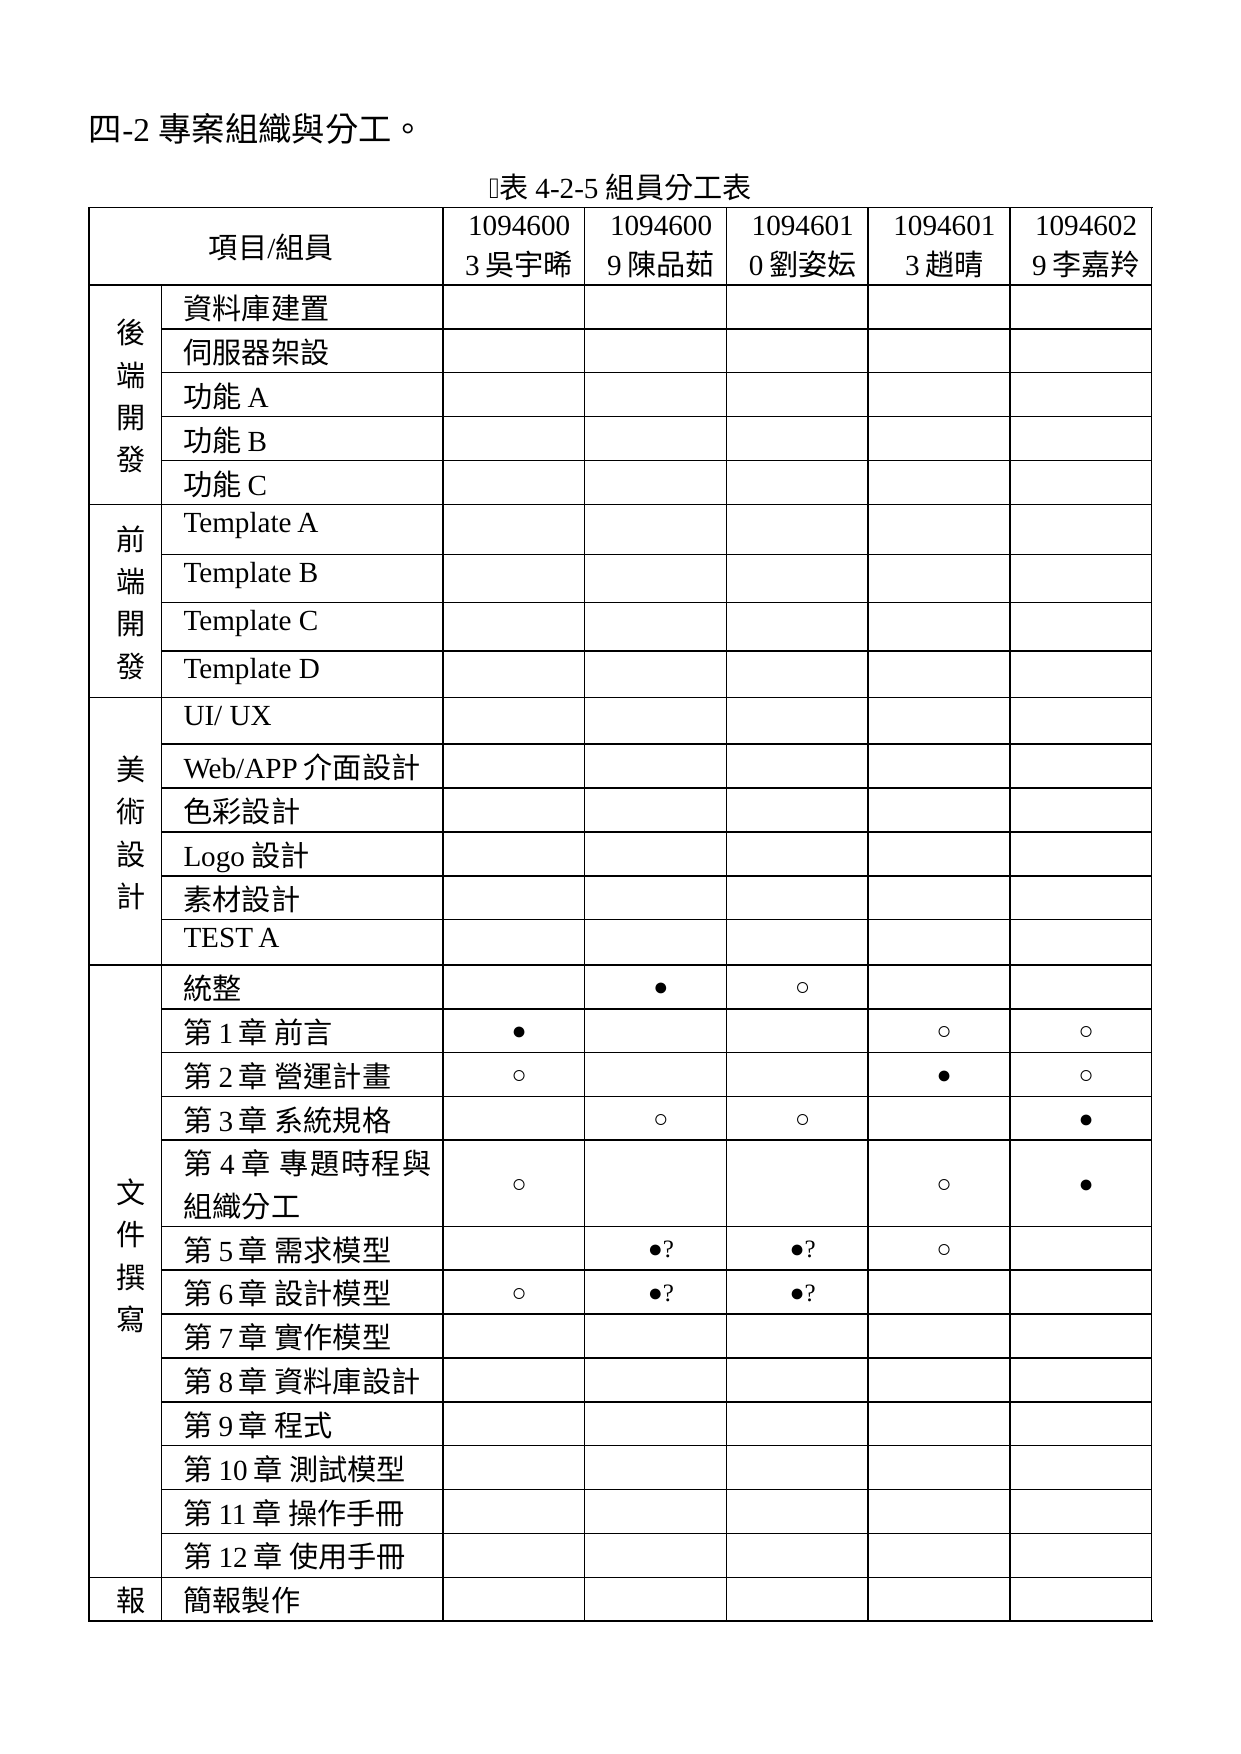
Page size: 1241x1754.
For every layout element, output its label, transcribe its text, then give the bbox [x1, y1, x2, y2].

subtitle 專案組織與分工。 [89, 89, 1152, 164]
table_cell [1011, 373, 1151, 416]
table_cell ● [869, 1053, 1009, 1096]
table_cell [869, 652, 1009, 697]
table_header 10946029李嘉羚 [1011, 208, 1151, 284]
table_cell [727, 1141, 867, 1226]
table_cell [869, 745, 1009, 787]
table_cell [869, 461, 1009, 503]
table_cell [869, 330, 1009, 372]
table_cell [869, 966, 1009, 1008]
table_cell ○ [727, 966, 867, 1008]
table_cell [444, 417, 584, 459]
table_cell 功能B [162, 417, 442, 459]
table_cell 第6章 設計模型 [162, 1271, 442, 1313]
table_cell [444, 789, 584, 831]
table_cell 第7章 實作模型 [162, 1315, 442, 1357]
table_cell [585, 1446, 726, 1489]
table_cell [1011, 1403, 1151, 1445]
table_cell [727, 698, 867, 743]
table_cell [585, 1578, 726, 1620]
table_cell [727, 920, 867, 964]
table_cell [1011, 1315, 1151, 1357]
table_cell ● [1011, 1097, 1151, 1139]
table_cell [1011, 1271, 1151, 1313]
table_cell ○ [727, 1097, 867, 1139]
table_cell [585, 1010, 726, 1052]
table_cell [727, 373, 867, 416]
table_cell [444, 1097, 584, 1139]
table_cell 第1章 前言 [162, 1010, 442, 1052]
table_cell [869, 698, 1009, 743]
table_header 10946009陳品茹 [585, 208, 726, 284]
table_cell [1011, 920, 1151, 964]
table_cell [1011, 1490, 1151, 1532]
table_cell [444, 373, 584, 416]
table_cell [585, 698, 726, 743]
table_cell 簡報製作 [162, 1578, 442, 1620]
table_cell 第4章 專題時程與組織分工 [162, 1141, 442, 1226]
table_cell [444, 286, 584, 328]
table_cell [585, 1141, 726, 1226]
table_cell [585, 286, 726, 328]
table_cell [727, 745, 867, 787]
table_cell [444, 330, 584, 372]
table_cell [1011, 745, 1151, 787]
table_cell 第10章 測試模型 [162, 1446, 442, 1489]
table_cell [727, 1490, 867, 1532]
table_cell [1011, 417, 1151, 459]
table_cell [727, 1578, 867, 1620]
table_cell [585, 417, 726, 459]
table_cell [869, 1578, 1009, 1620]
table_cell ○ [1011, 1010, 1151, 1052]
table_cell [727, 286, 867, 328]
table_cell ○ [444, 1271, 584, 1313]
table_cell [444, 1578, 584, 1620]
table_cell [869, 1534, 1009, 1576]
table_cell ●? [585, 1271, 726, 1313]
table_cell [727, 417, 867, 459]
table_cell ○ [869, 1227, 1009, 1269]
table_cell 第5章 需求模型 [162, 1227, 442, 1269]
table_cell [727, 603, 867, 650]
table_cell ●? [727, 1271, 867, 1313]
table_cell [444, 745, 584, 787]
table_cell UI/ UX [162, 698, 442, 743]
table_cell 報告 [90, 1578, 161, 1620]
table_cell 功能C [162, 461, 442, 503]
table_cell [727, 1446, 867, 1489]
table_cell [869, 789, 1009, 831]
table_cell ○ [869, 1141, 1009, 1226]
table_cell [1011, 1446, 1151, 1489]
table_cell [444, 1490, 584, 1532]
table_cell 第12章 使用手冊 [162, 1534, 442, 1576]
table_cell ○ [585, 1097, 726, 1139]
table_cell [1011, 330, 1151, 372]
table_cell [444, 698, 584, 743]
table_cell [1011, 603, 1151, 650]
table_header 10946013趙晴 [869, 208, 1009, 284]
table_cell Template C [162, 603, 442, 650]
table_cell [585, 603, 726, 650]
table_cell 後端開發 [90, 286, 161, 503]
table_cell [727, 877, 867, 919]
table_cell [727, 330, 867, 372]
table_cell [585, 1315, 726, 1357]
table_cell [727, 505, 867, 554]
table_cell [869, 417, 1009, 459]
table_cell 第2章 營運計畫 [162, 1053, 442, 1096]
table_cell [1011, 877, 1151, 919]
table_cell [585, 1053, 726, 1096]
table_cell [869, 1271, 1009, 1313]
table_header 10946010劉姿妘 [727, 208, 867, 284]
table_cell [869, 505, 1009, 554]
table_cell [1011, 789, 1151, 831]
table_cell Logo設計 [162, 833, 442, 875]
table_cell [585, 1359, 726, 1401]
table_cell [444, 1446, 584, 1489]
table_cell [585, 505, 726, 554]
table_cell [585, 920, 726, 964]
table_cell 資料庫建置 [162, 286, 442, 328]
table_cell ○ [444, 1053, 584, 1096]
table_cell [869, 1490, 1009, 1532]
table_cell [444, 505, 584, 554]
table_cell [444, 555, 584, 602]
table_cell 伺服器架設 [162, 330, 442, 372]
table_cell ● [585, 966, 726, 1008]
table_cell [869, 286, 1009, 328]
table_cell [727, 1534, 867, 1576]
table_cell [585, 745, 726, 787]
table_cell Web/APP介面設計 [162, 745, 442, 787]
table_cell [585, 1403, 726, 1445]
table_cell [444, 603, 584, 650]
table_cell [1011, 652, 1151, 697]
table_cell [585, 1490, 726, 1532]
table_cell Template B [162, 555, 442, 602]
table_cell [869, 1097, 1009, 1139]
table_cell [869, 555, 1009, 602]
table_cell ○ [869, 1010, 1009, 1052]
table_cell [444, 877, 584, 919]
table_cell ○ [444, 1141, 584, 1226]
table_cell [869, 1359, 1009, 1401]
table_cell [444, 966, 584, 1008]
table_cell [585, 1534, 726, 1576]
table_cell [444, 1315, 584, 1357]
table_cell [727, 555, 867, 602]
table_cell 美術設計 [90, 698, 161, 964]
table_cell [727, 1010, 867, 1052]
table_cell [727, 1403, 867, 1445]
table_cell [585, 461, 726, 503]
table_cell [1011, 833, 1151, 875]
table_cell [727, 1359, 867, 1401]
table_cell [1011, 505, 1151, 554]
table_cell [869, 603, 1009, 650]
table_cell [585, 833, 726, 875]
table_header 項目/組員 [90, 208, 442, 284]
table_cell 第9章 程式 [162, 1403, 442, 1445]
table_cell 功能A [162, 373, 442, 416]
table_cell 第11章 操作手冊 [162, 1490, 442, 1532]
table_cell 色彩設計 [162, 789, 442, 831]
table_cell [585, 555, 726, 602]
table_cell [1011, 286, 1151, 328]
table_cell 素材設計 [162, 877, 442, 919]
table_cell [727, 1315, 867, 1357]
table_cell Template D [162, 652, 442, 697]
table_cell [869, 1446, 1009, 1489]
table_cell [1011, 1578, 1151, 1620]
table_cell [444, 833, 584, 875]
table_header 10946003吳宇晞 [444, 208, 584, 284]
table_cell ● [444, 1010, 584, 1052]
table_cell [585, 373, 726, 416]
table_cell [444, 1359, 584, 1401]
table_cell [444, 920, 584, 964]
table_cell [727, 1053, 867, 1096]
table_cell [585, 789, 726, 831]
table_cell [444, 1534, 584, 1576]
table_cell TEST A [162, 920, 442, 964]
table_cell [1011, 1534, 1151, 1576]
table_cell ● [1011, 1141, 1151, 1226]
table_cell [869, 1403, 1009, 1445]
table_cell Template A [162, 505, 442, 554]
table_cell [585, 330, 726, 372]
table_cell [869, 373, 1009, 416]
table_cell [727, 833, 867, 875]
table_cell 統整 [162, 966, 442, 1008]
table_cell [869, 920, 1009, 964]
table_cell [444, 461, 584, 503]
table_cell ○ [1011, 1053, 1151, 1096]
table_cell ●? [727, 1227, 867, 1269]
table_cell [1011, 555, 1151, 602]
table_cell [444, 652, 584, 697]
table_cell [1011, 1227, 1151, 1269]
table_cell [727, 461, 867, 503]
table_cell [444, 1227, 584, 1269]
table_cell [444, 1403, 584, 1445]
table_cell [1011, 461, 1151, 503]
table_cell [727, 789, 867, 831]
table_cell 第3章 系統規格 [162, 1097, 442, 1139]
table_cell 文件撰寫 [90, 966, 161, 1576]
table_cell 前端開發 [90, 505, 161, 697]
table_cell [869, 833, 1009, 875]
table_cell [1011, 966, 1151, 1008]
table_cell [585, 877, 726, 919]
table_cell [1011, 1359, 1151, 1401]
table_cell ●? [585, 1227, 726, 1269]
table_cell 第8章 資料庫設計 [162, 1359, 442, 1401]
table_cell [727, 652, 867, 697]
table_cell [869, 1315, 1009, 1357]
table_cell [869, 877, 1009, 919]
table_cell [1011, 698, 1151, 743]
table_cell [585, 652, 726, 697]
